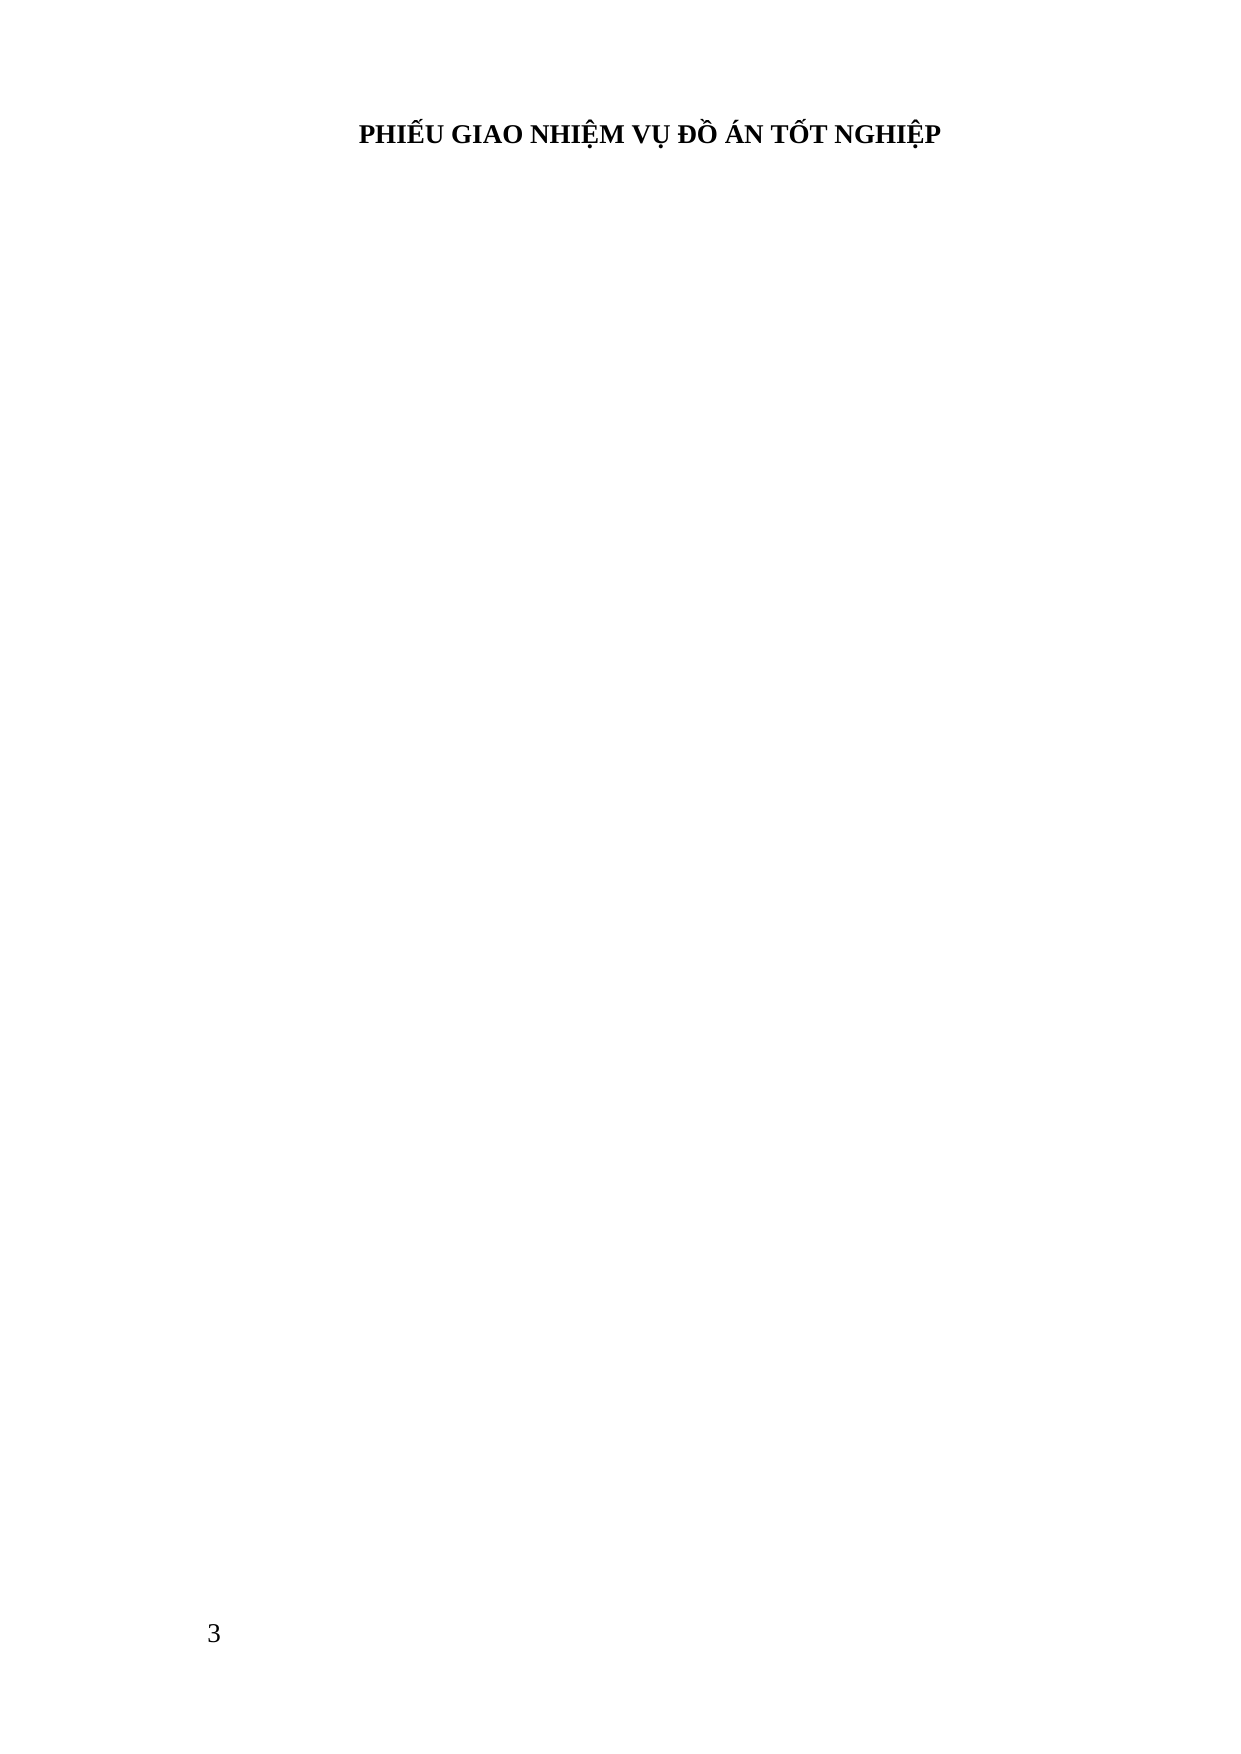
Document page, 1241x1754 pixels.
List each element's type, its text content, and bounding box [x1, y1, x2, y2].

text PHIẾU GIAO NHIỆM VỤ ĐỒ ÁN TỐT NGHIỆP [207, 118, 1093, 150]
